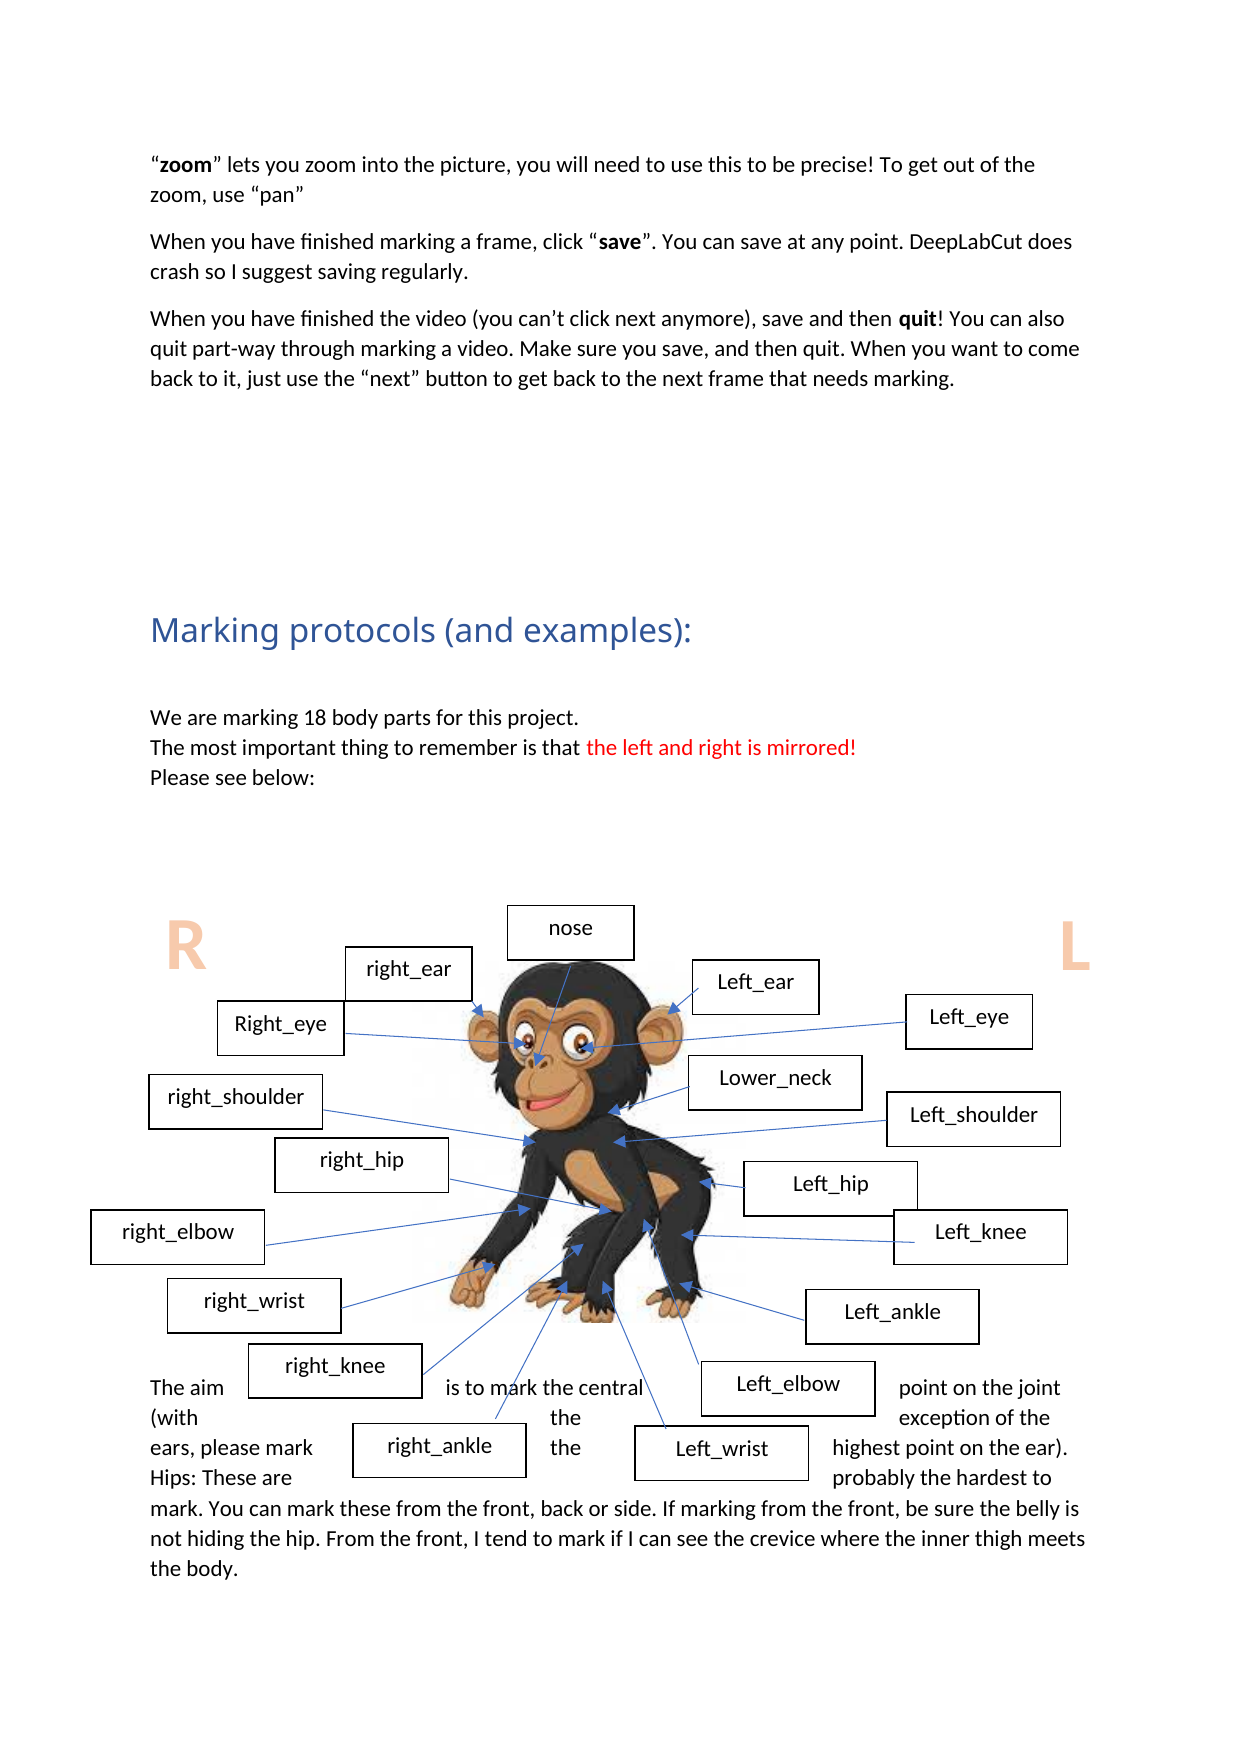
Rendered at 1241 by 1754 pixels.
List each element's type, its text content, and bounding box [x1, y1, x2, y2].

text When you have finished marking a frame, click “save”. You can save at any point. DeepLabCut does crash so I suggest saving regularly. [150, 227, 1090, 285]
text When you have finished the video (you can’t click next anymore), save and then quit! You can also quit part-way through marking a video. Make sure you save, and then quit. When you want to come back to it, just use the “next” button to get back to the next frame that needs marking. [150, 304, 1090, 393]
subtitle Marking protocols (and examples): [150, 607, 1090, 653]
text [150, 1373, 1090, 1582]
picture [411, 961, 747, 1323]
text We are marking 18 body parts for this project. The most important thing to remember is that the left and right is mirrored! Please see below: [150, 703, 1090, 792]
text “zoom” lets you zoom into the picture, you will need to use this to be precise! To get out of the zoom, use “pan” [150, 150, 1090, 208]
